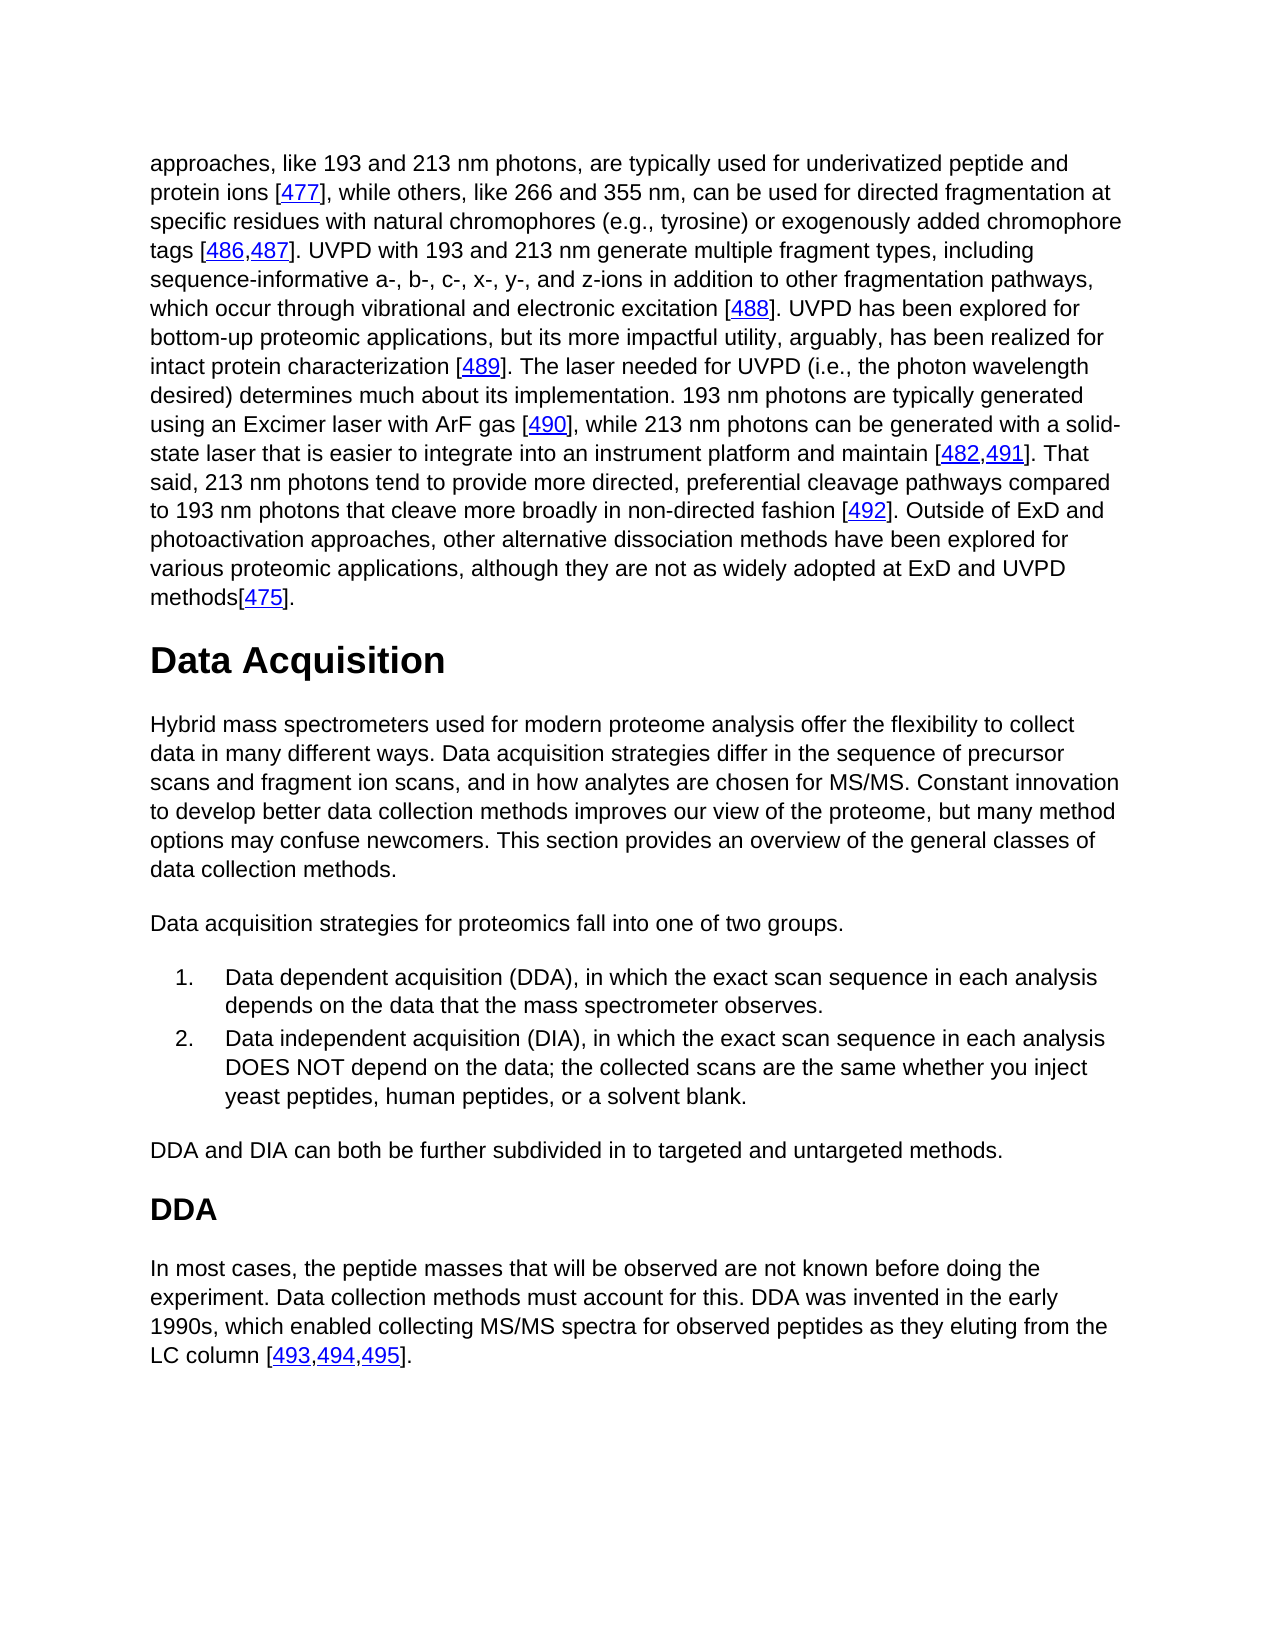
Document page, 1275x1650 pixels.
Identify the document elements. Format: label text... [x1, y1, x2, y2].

list Data dependent acquisition (DDA), in which the exact scan sequence in each analysis depends on the data that the mass spectrometer observes. [175, 963, 1125, 1019]
subtitle Data Acquisition [150, 638, 1125, 681]
text Hybrid mass spectrometers used for modern proteome analysis offer the flexibility to collect data in many different ways. Data acquisition strategies differ in the sequence of precursor scans and fragment ion scans, and in how analytes are chosen for MS/MS. Constant innovation to develop better data collection methods improves our view of the proteome, but many method options may confuse newcomers. This section provides an overview of the general classes of data collection methods. [150, 711, 1125, 882]
text DDA and DIA can both be further subdivided in to targeted and untargeted methods. [150, 1137, 1125, 1163]
subtitle DDA [150, 1191, 1125, 1227]
text In most cases, the peptide masses that will be observed are not known before doing the experiment. Data collection methods must account for this. DDA was invented in the early 1990s, which enabled collecting MS/MS spectra for observed peptides as they eluting from the LC column [493,494,495]. [150, 1255, 1125, 1369]
text Data acquisition strategies for proteomics fall into one of two groups. [150, 909, 1125, 936]
list Data independent acquisition (DIA), in which the exact scan sequence in each analysis DOES NOT depend on the data; the collected scans are the same whether you inject yeast peptides, human peptides, or a solvent blank. [175, 1025, 1125, 1109]
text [150, 150, 1125, 611]
